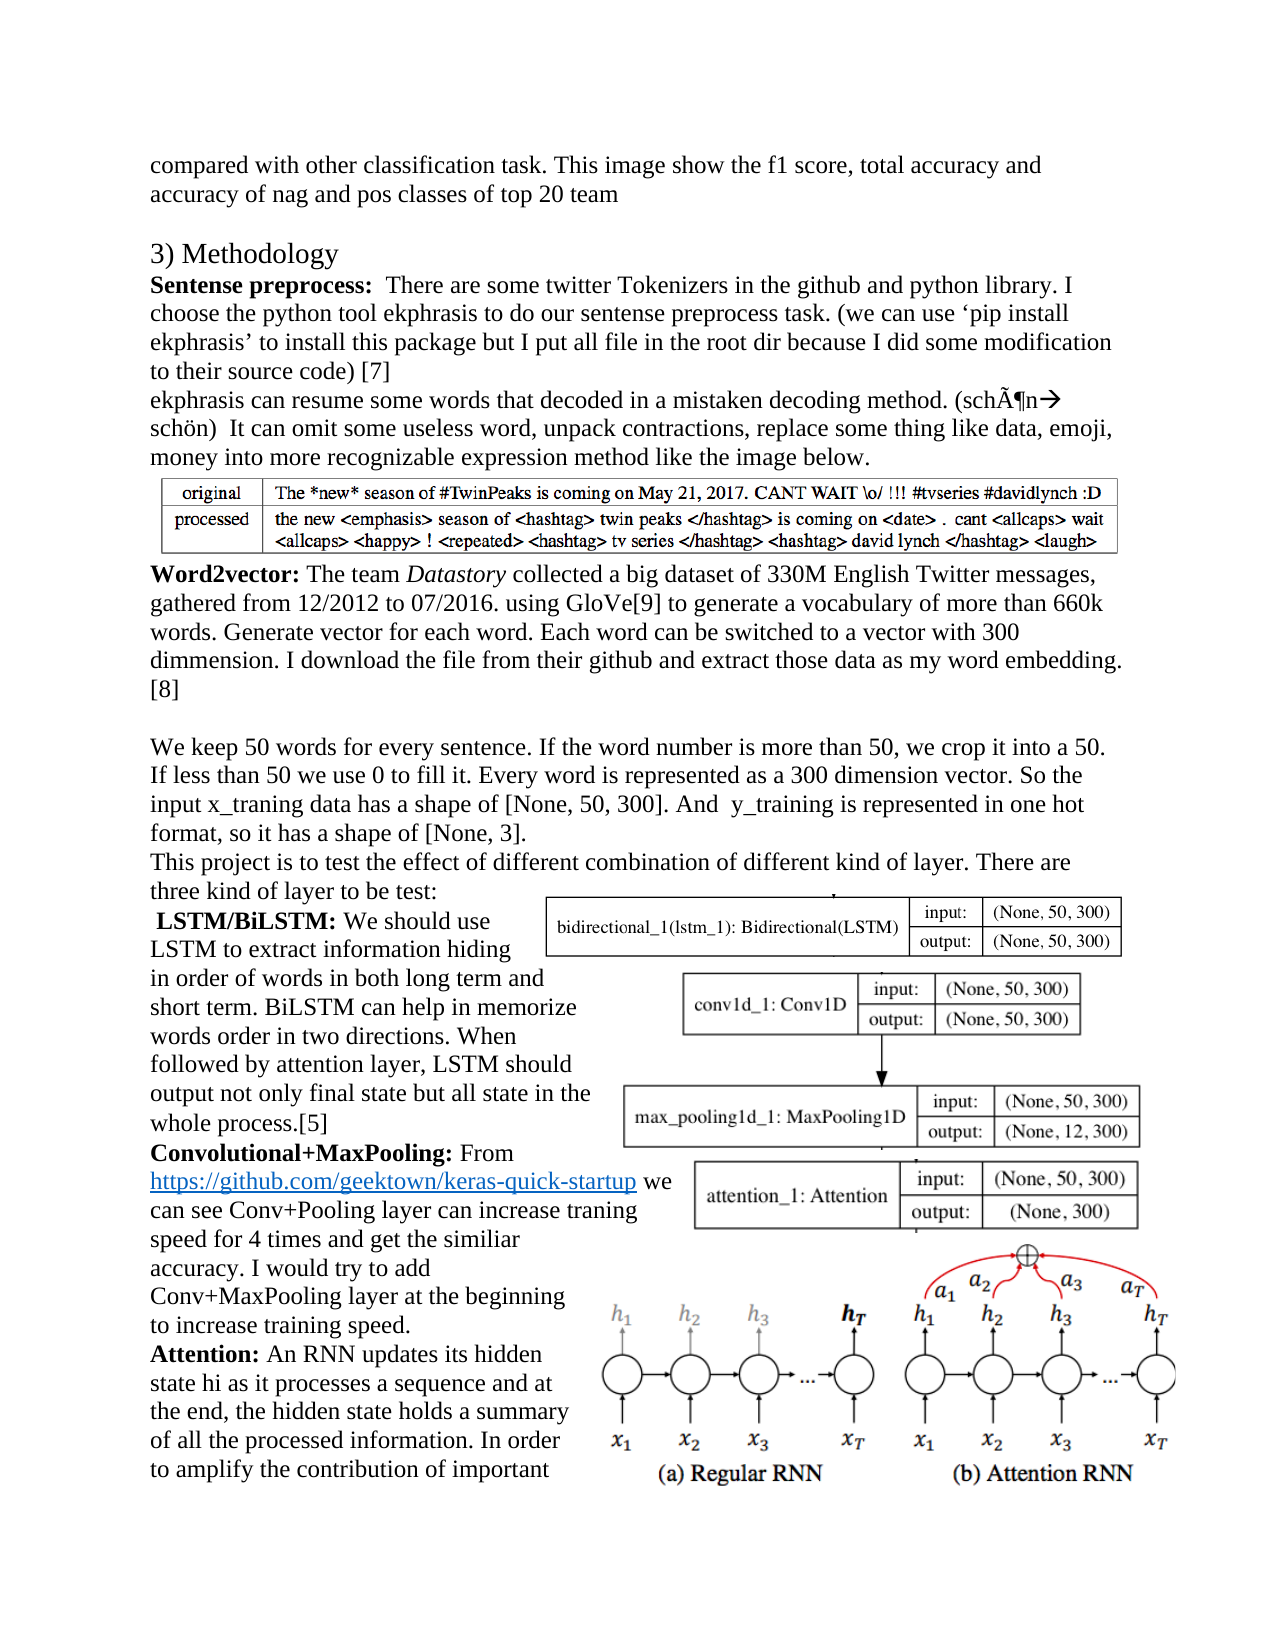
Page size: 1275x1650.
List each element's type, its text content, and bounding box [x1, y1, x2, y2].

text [150, 150, 1125, 207]
text 3) Methodology [150, 236, 1125, 270]
picture [150, 471, 1125, 559]
text This project is to test the effect of different combination of different kind of layer. There are three kind of layer to be test: [150, 847, 1125, 906]
picture [597, 1243, 1176, 1486]
text Sentense preprocess: There are some twitter Tokenizers in the github and python library. I choose the python tool ekphrasis to do our sentense preprocess task. (we can use ‘pip install ekphrasis’ to install this package but I put all file in the root dir because I did some modification to their source code) [7] [150, 270, 1125, 385]
text We keep 50 words for every sentence. If the word number is more than 50, we crop it into a 50. If less than 50 we use 0 to fill it. Every word is represented as a 300 dimension vector. So the input x_traning data has a shape of [None, 50, 300]. And y_training is represented in one hot format, so it has a shape of [None, 3]. [150, 732, 1125, 847]
text ekphrasis can resume some words that decoded in a mistaken decoding method. (schÃ¶n schön) It can omit some useless word, unpack contractions, replace some thing like data, emoji, money into more recognizable expression method like the image below. [150, 385, 1125, 471]
picture [616, 972, 1144, 1150]
picture [691, 1159, 1141, 1233]
text Word2vector: The team Datastory collected a big dataset of 330M English Twitter messages, gathered from 12/2012 to 07/2016. using GloVe[9] to generate a vocabulary of more than 660k words. Generate vector for each word. Each word can be switched to a vector with 300 dimmension. I download the file from their github and extract those data as my word embedding.[8] [150, 559, 1125, 703]
picture [543, 894, 1125, 957]
text Convolutional+MaxPooling: From https://github.com/geektown/keras-quick-startup we can see Conv+Pooling layer can increase traning speed for 4 times and get the similiar accuracy. I would try to add Conv+MaxPooling layer at the beginning to increase training speed. [150, 1138, 1125, 1339]
